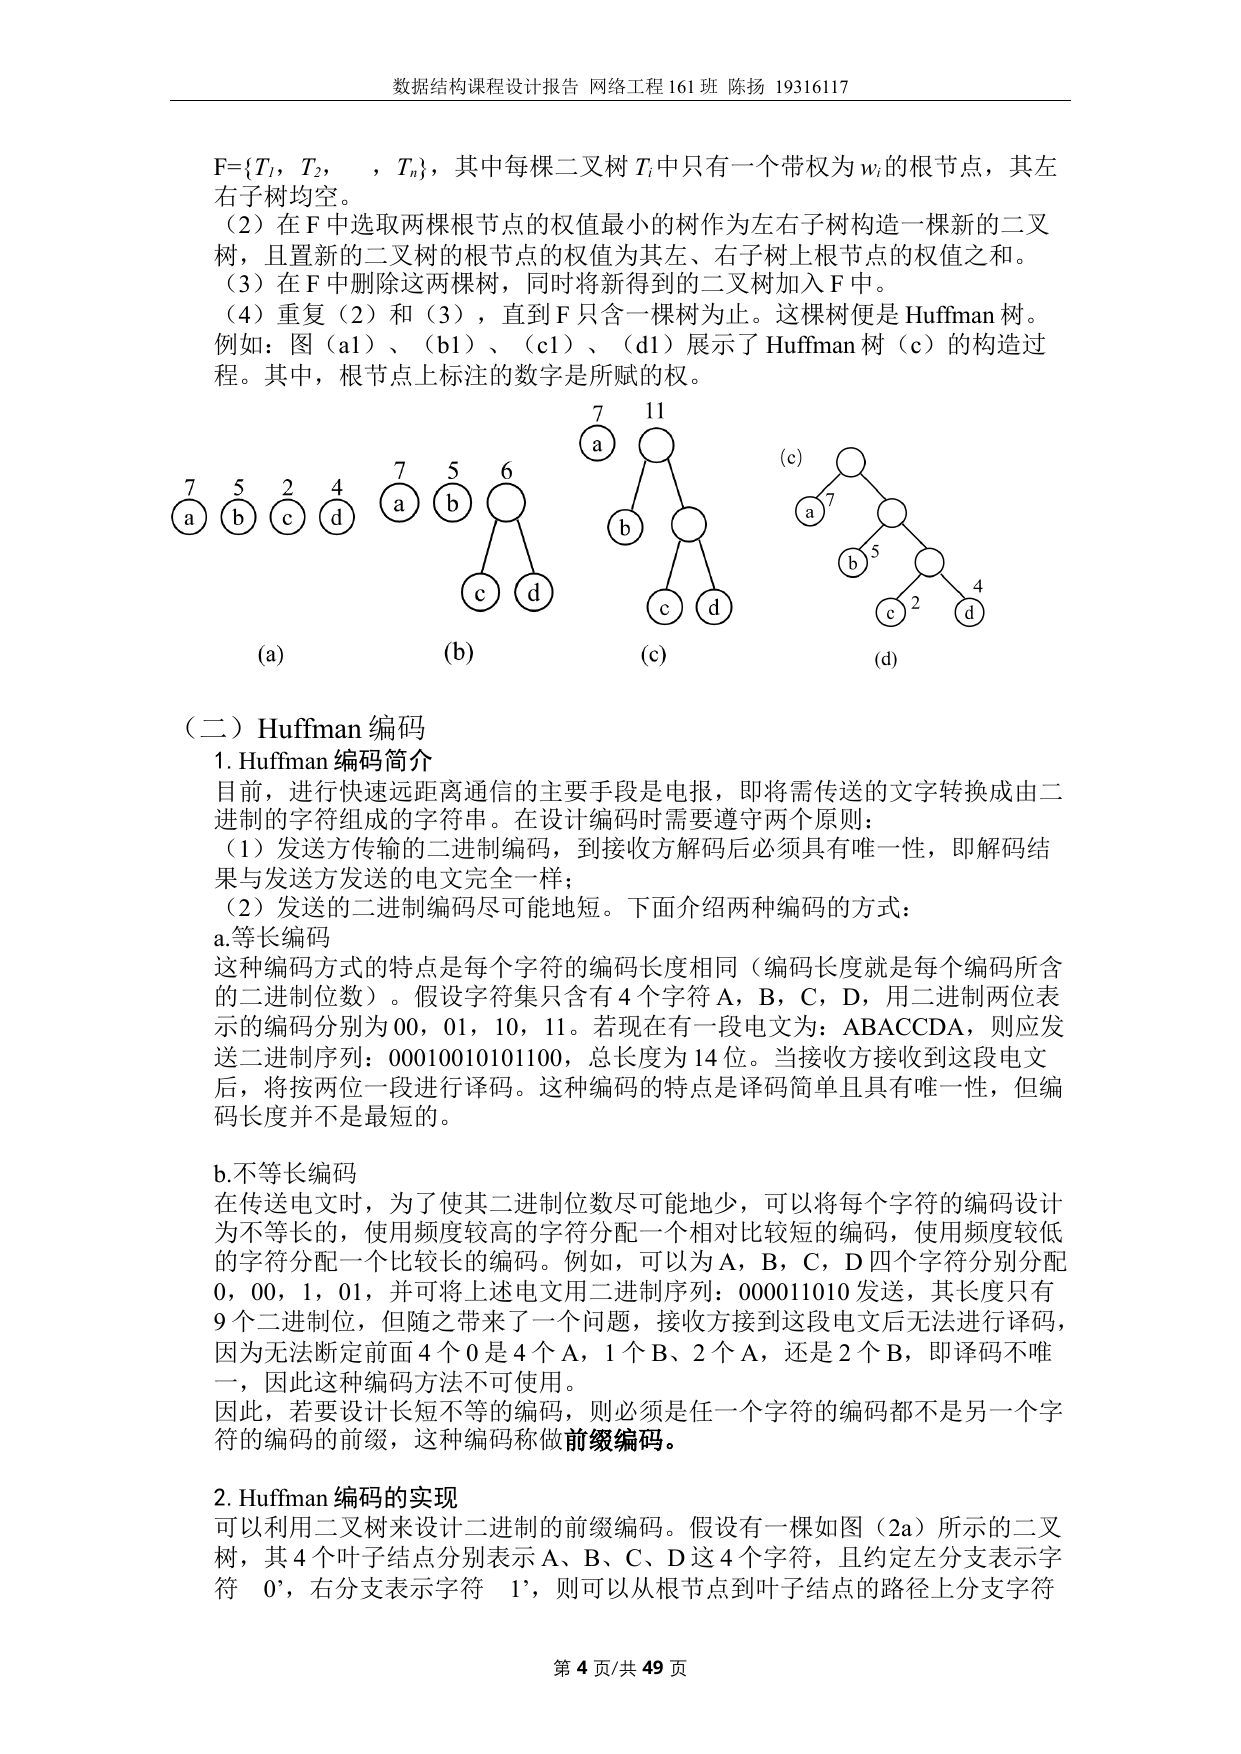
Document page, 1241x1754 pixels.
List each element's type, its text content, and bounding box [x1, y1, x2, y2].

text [213, 1511, 1071, 1603]
picture [755, 438, 995, 681]
text 这种编码方式的特点是每个字符的编码长度相同（编码长度就是每个编码所含的二进制位数）。假设字符集只含有4个字符A，B，C，D，用二进制两位表示的编码分别为00，01，10，11。若现在有一段电文为：ABACCDA，则应发送二进制序列：00010010101100，总长度为14位。当接收方接收到这段电文后，将按两位一段进行译码。这种编码的特点是译码简单且具有唯一性，但编码长度并不是最短的。 [213, 952, 1071, 1129]
picture [169, 464, 357, 681]
text a.等长编码 [169, 921, 1071, 952]
text （2）发送的二进制编码尽可能地短。下面介绍两种编码的方式： [169, 891, 1071, 921]
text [213, 150, 1071, 209]
text 2.Huffman编码的实现 [169, 1481, 1071, 1511]
text （4）重复（2）和（3），直到F只含一棵树为止。这棵树便是Huffman树。 [169, 298, 1071, 329]
text （二）Huffman编码 [169, 709, 1071, 744]
picture [577, 387, 734, 681]
picture [377, 446, 556, 681]
text 1.Huffman编码简介 [169, 744, 1071, 775]
text （1）发送方传输的二进制编码，到接收方解码后必须具有唯一性，即解码结果与发送方发送的电文完全一样； [213, 832, 1071, 891]
text 因此，若要设计长短不等的编码，则必须是任一个字符的编码都不是另一个字符的编码的前缀，这种编码称做前缀编码。 [213, 1395, 1071, 1452]
text b.不等长编码 [169, 1157, 1071, 1188]
text 例如：图（a1）、（b1）、（c1）、（d1）展示了Huffman树（c）的构造过程。其中，根节点上标注的数字是所赋的权。 [213, 329, 1071, 388]
text （2）在F中选取两棵根节点的权值最小的树作为左右子树构造一棵新的二叉树，且置新的二叉树的根节点的权值为其左、右子树上根节点的权值之和。 [213, 209, 1071, 268]
text 目前，进行快速远距离通信的主要手段是电报，即将需传送的文字转换成由二进制的字符组成的字符串。在设计编码时需要遵守两个原则： [213, 775, 1071, 832]
text 在传送电文时，为了使其二进制位数尽可能地少，可以将每个字符的编码设计为不等长的，使用频度较高的字符分配一个相对比较短的编码，使用频度较低的字符分配一个比较长的编码。例如，可以为A，B，C，D四个字符分别分配0，00，1，01，并可将上述电文用二进制序列：000011010发送，其长度只有9个二进制位，但随之带来了一个问题，接收方接到这段电文后无法进行译码，因为无法断定前面4个0是4个A，1个B、2个A，还是2个B，即译码不唯一，因此这种编码方法不可使用。 [213, 1188, 1071, 1395]
text （3）在F中删除这两棵树，同时将新得到的二叉树加入F中。 [169, 268, 1071, 298]
